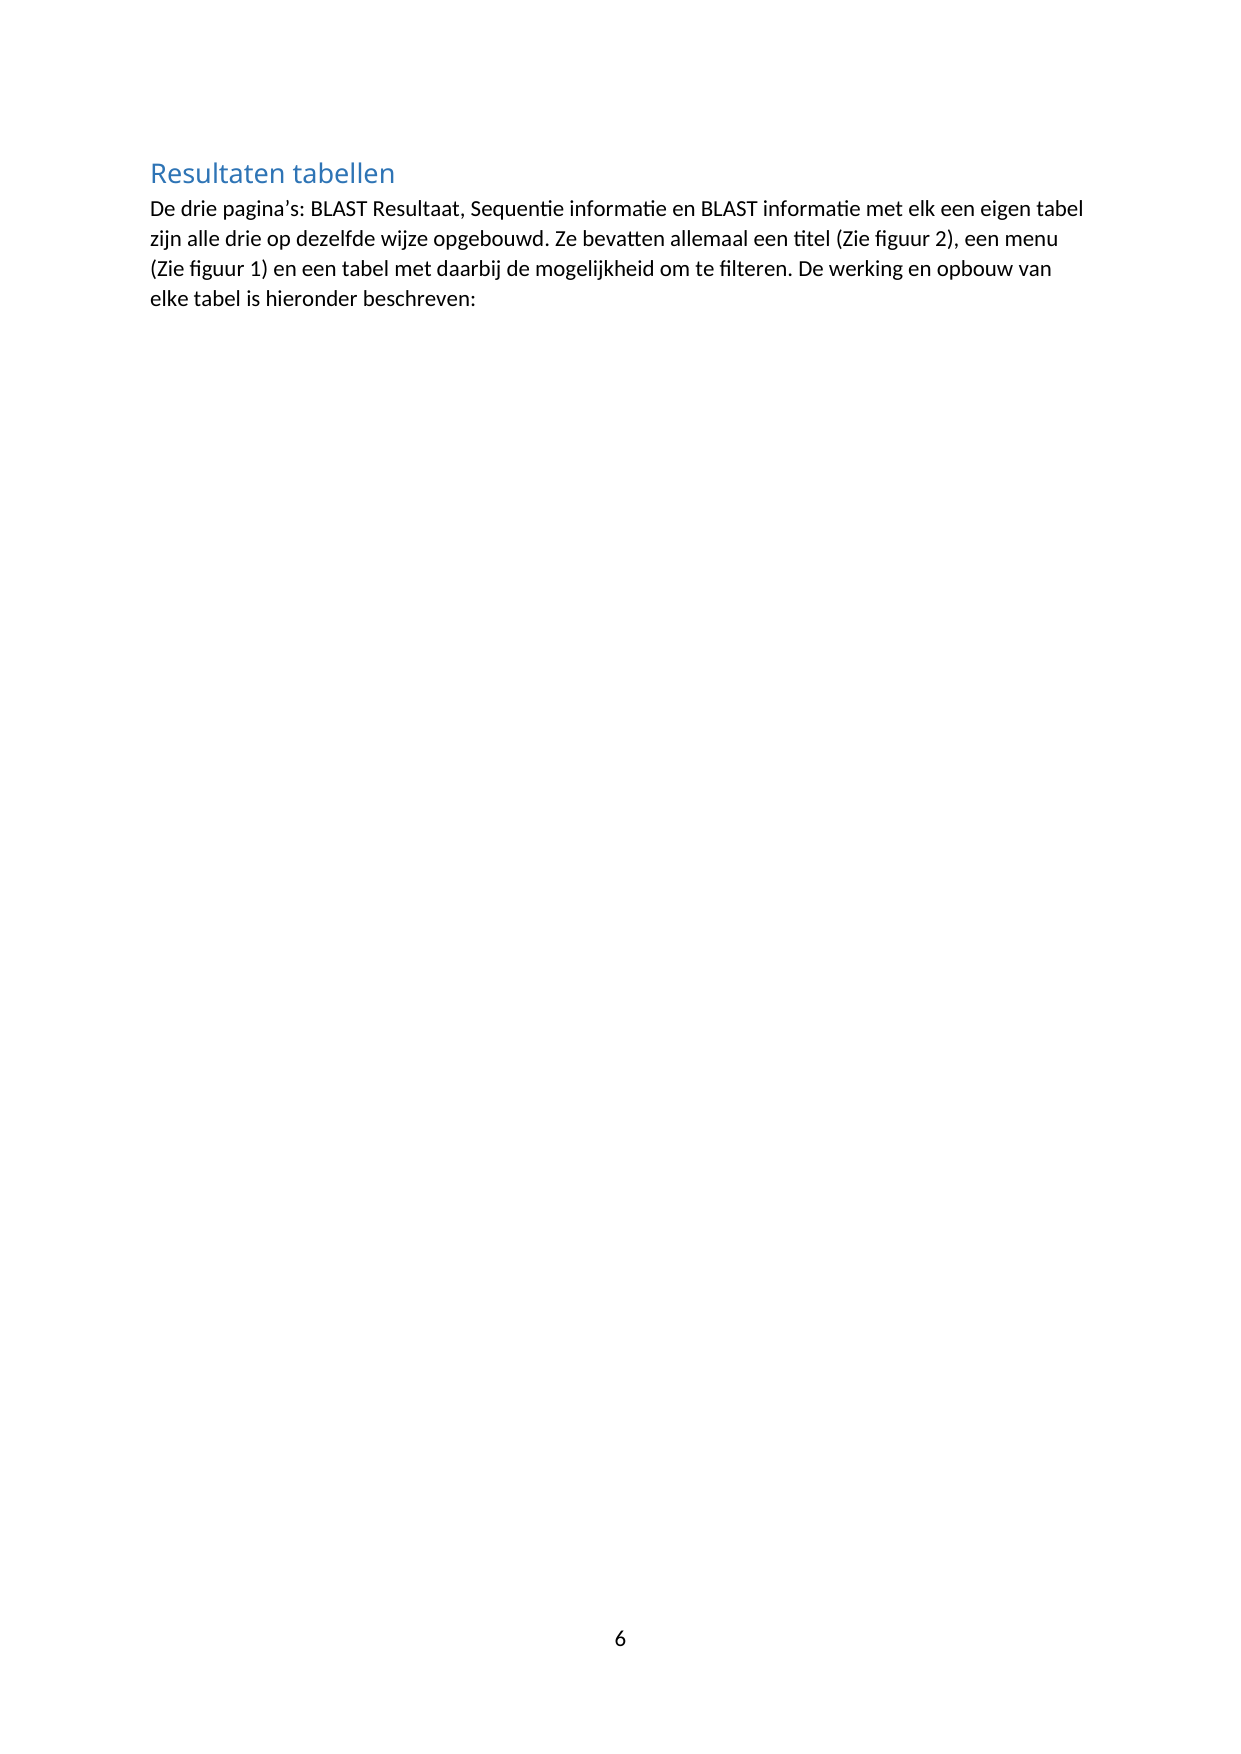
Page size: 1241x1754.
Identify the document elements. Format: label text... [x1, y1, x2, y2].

text De drie pagina’s: BLAST Resultaat, Sequentie informatie en BLAST informatie met elk een eigen tabel zijn alle drie op dezelfde wijze opgebouwd. Ze bevatten allemaal een titel (Zie figuur 2), een menu (Zie figuur 1) en een tabel met daarbij de mogelijkheid om te filteren. De werking en opbouw van elke tabel is hieronder beschreven: [150, 194, 1090, 313]
subtitle Resultaten tabellen [150, 154, 1090, 191]
